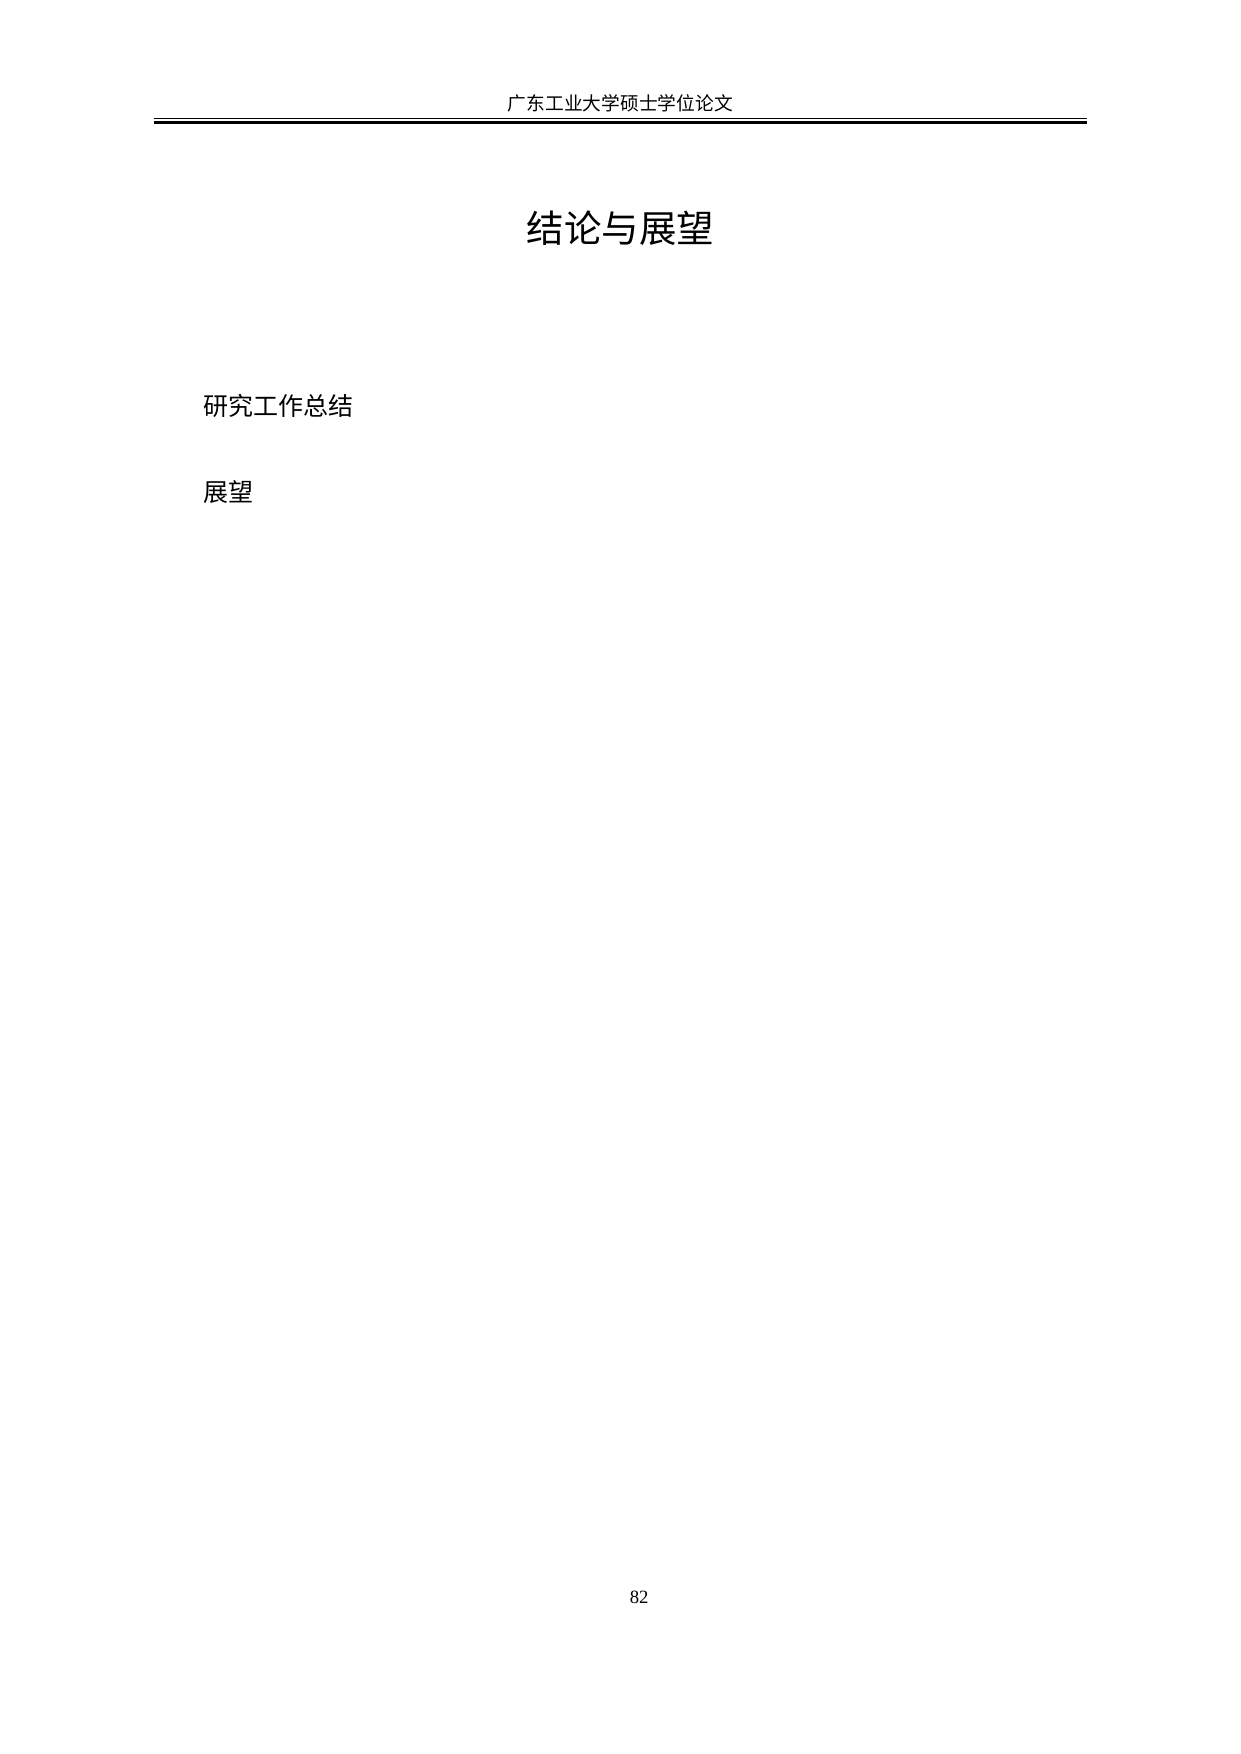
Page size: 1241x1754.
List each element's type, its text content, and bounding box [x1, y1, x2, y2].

subtitle 结论与展望 [153, 192, 1087, 260]
text 展望 [153, 457, 1087, 525]
text 研究工作总结 [153, 371, 1087, 439]
